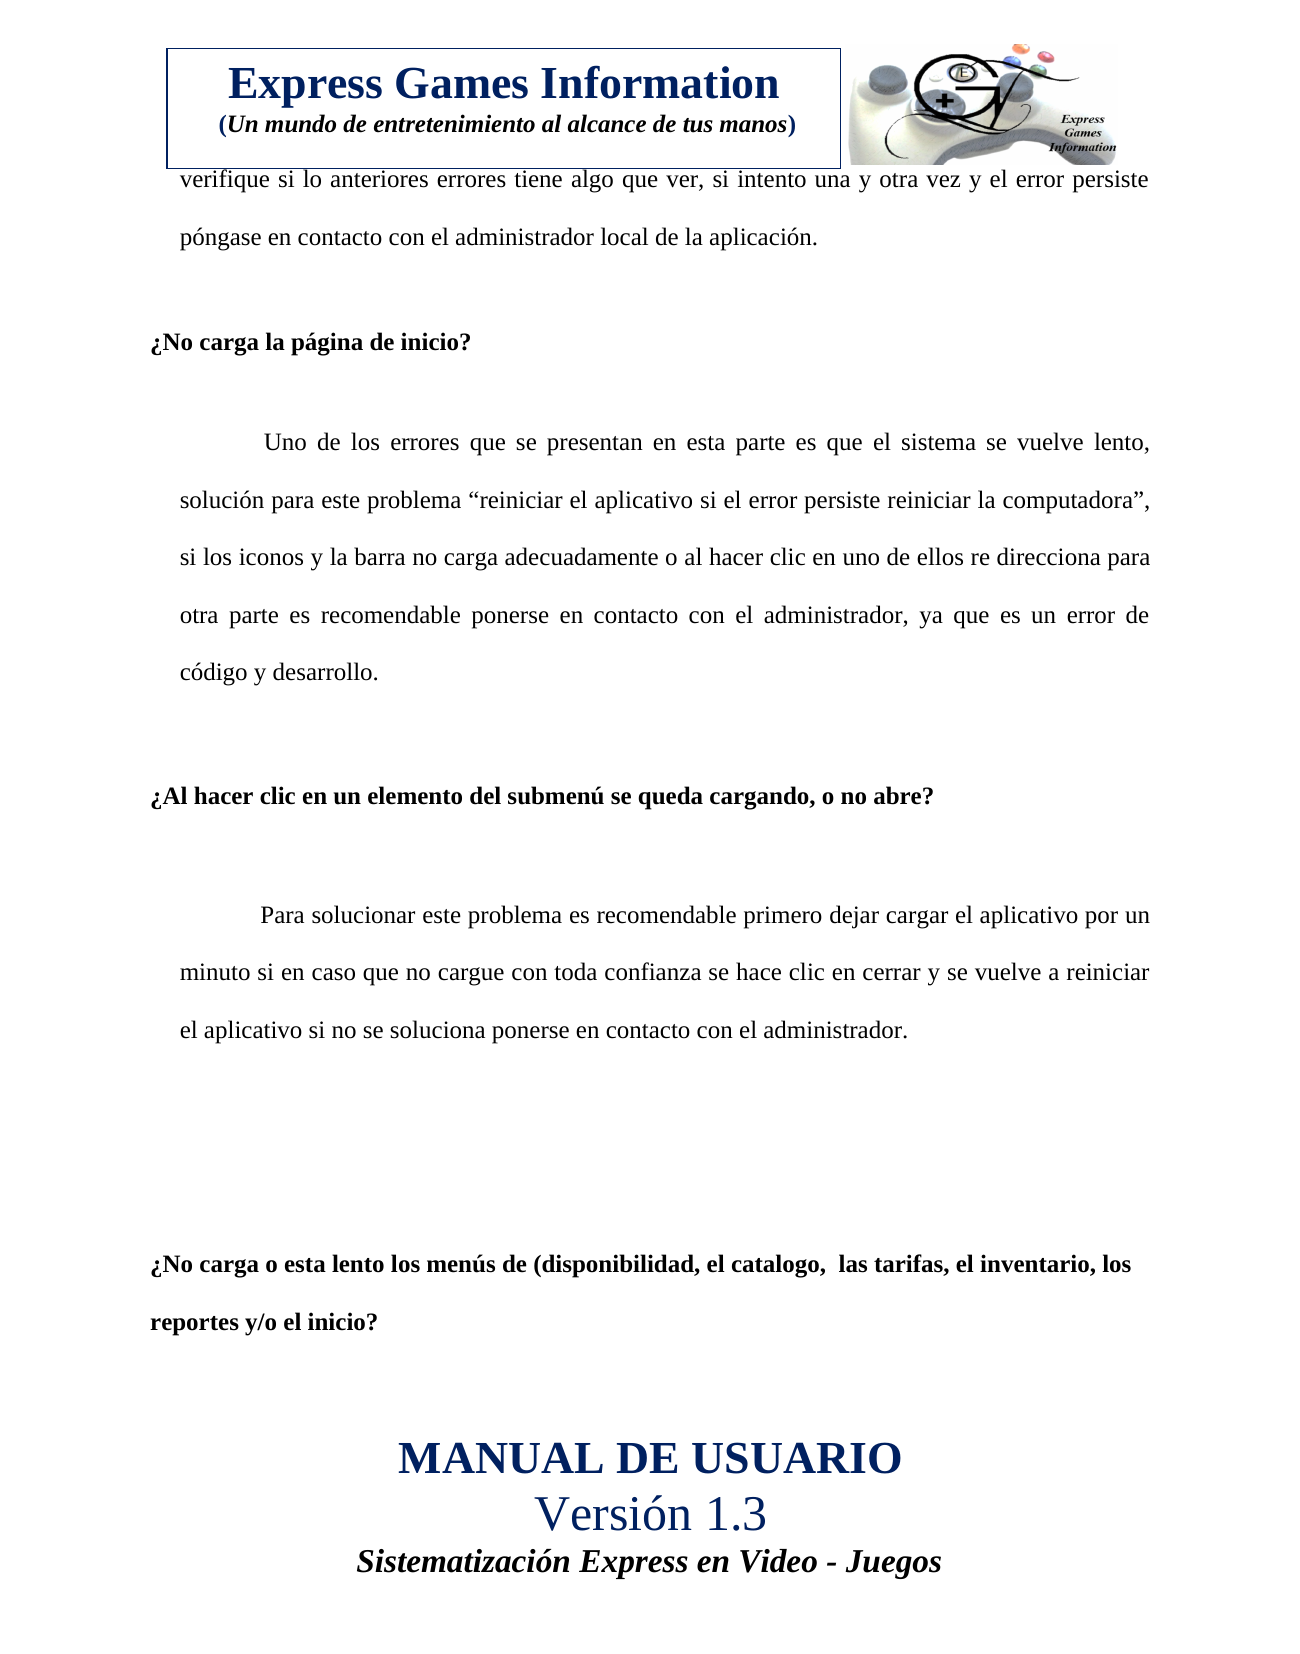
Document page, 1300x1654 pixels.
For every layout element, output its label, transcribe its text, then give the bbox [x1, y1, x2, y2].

subtitle ¿No carga o esta lento los menús de (disponibilidad, el catalogo, las tarifas, el inventario, los reportes y/o el inicio? [150, 1249, 1151, 1335]
text Para solucionar este problema es recomendable primero dejar cargar el aplicativo por un minuto si en caso que no cargue con toda confianza se hace clic en cerrar y se vuelve a reiniciar el aplicativo si no se soluciona ponerse en contacto con el administrador. [179, 900, 1151, 1044]
picture [844, 44, 1119, 165]
text Uno de los errores que se presentan en esta parte es que el sistema se vuelve lento, solución para este problema “reiniciar el aplicativo si el error persiste reiniciar la computadora”, si los iconos y la barra no carga adecuadamente o al hacer clic en uno de ellos re direcciona para otra parte es recomendable ponerse en contacto con el administrador, ya que es un error de código y desarrollo. [179, 427, 1151, 686]
subtitle ¿No carga la página de inicio? [150, 327, 1151, 356]
subtitle ¿Al hacer clic en un elemento del submenú se queda cargando, o no abre? [150, 781, 1151, 809]
